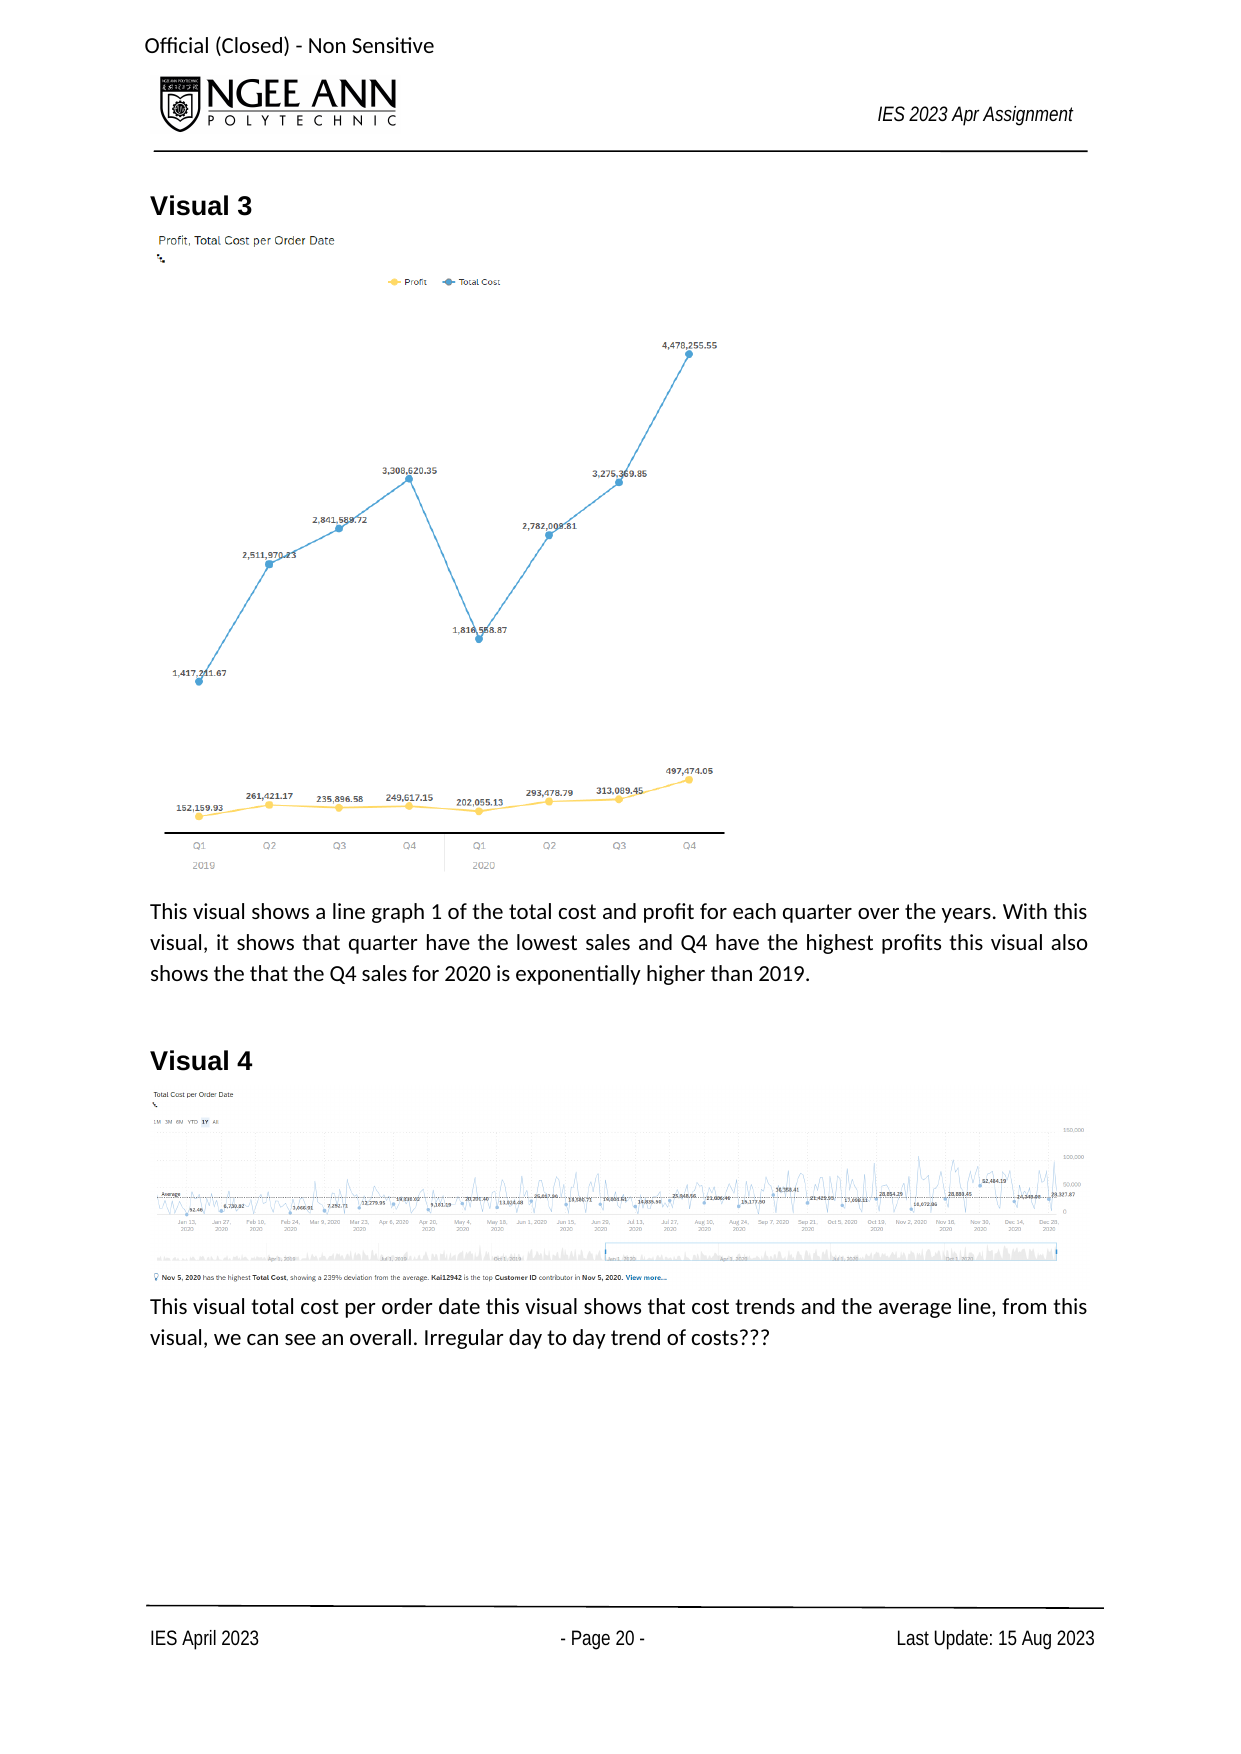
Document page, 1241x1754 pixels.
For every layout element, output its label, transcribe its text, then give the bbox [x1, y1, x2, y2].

text This visual shows a line graph 1 of the total cost and profit for each quarter over the years. With this visual, it shows that quarter have the lowest sales and Q4 have the highest profits this visual also shows the that the Q4 sales for 2020 is exponentially higher than 2019. [150, 897, 1090, 987]
picture [150, 1085, 1091, 1290]
picture [150, 75, 402, 134]
picture [150, 230, 735, 895]
subtitle Visual 4 [150, 1045, 1090, 1076]
text This visual total cost per order date this visual shows that cost trends and the average line, from this visual, we can see an overall. Irregular day to day trend of costs??? [150, 1292, 1090, 1351]
subtitle Visual 3 [150, 190, 1090, 221]
